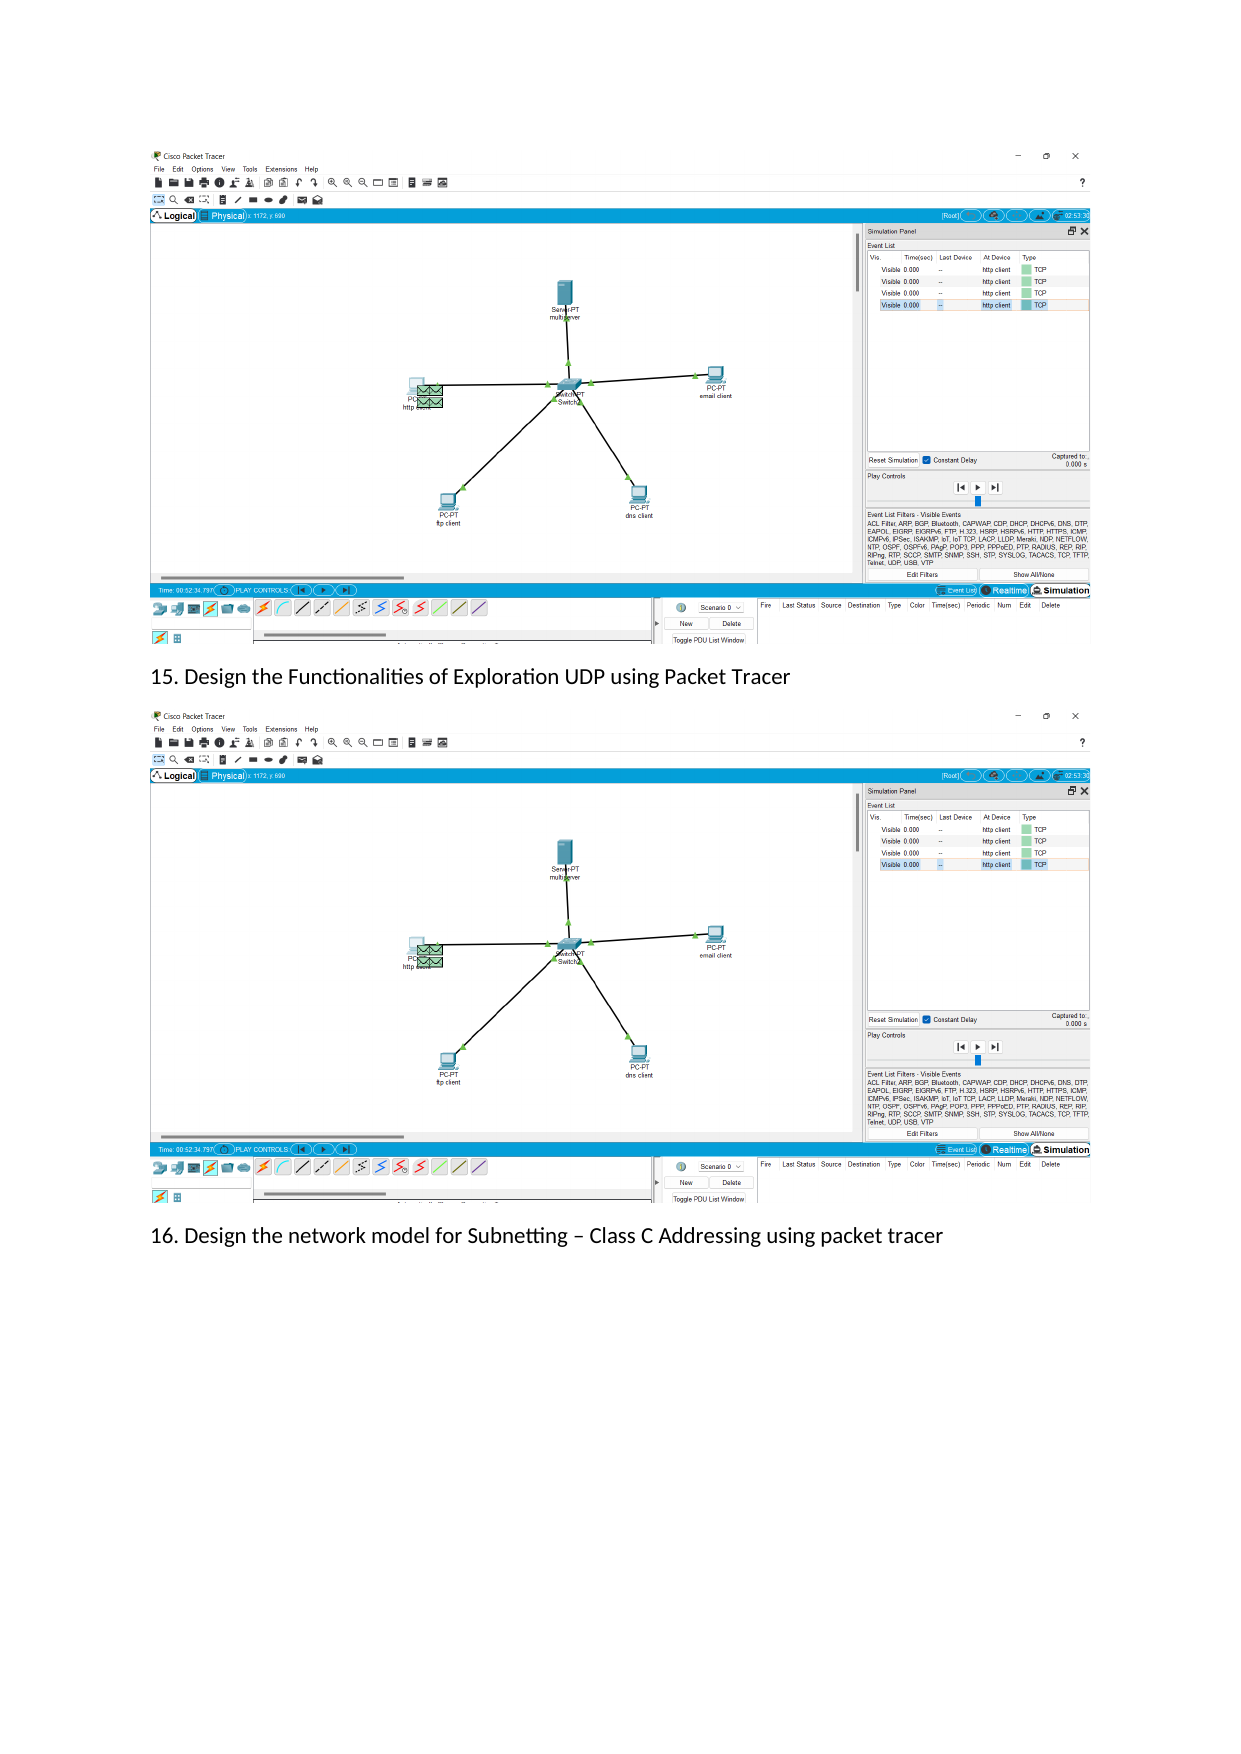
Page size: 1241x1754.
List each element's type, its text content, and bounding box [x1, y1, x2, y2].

picture [150, 150, 1091, 644]
picture [990, 212, 997, 219]
picture [982, 1145, 990, 1153]
picture [150, 709, 1091, 1203]
text 15. Design the Functionalities of Exploration UDP using Packet Tracer [150, 662, 1090, 690]
picture [990, 772, 997, 779]
text 16. Design the network model for Subnetting – Class C Addressing using packet tracer [150, 1222, 1090, 1250]
picture [982, 586, 990, 594]
